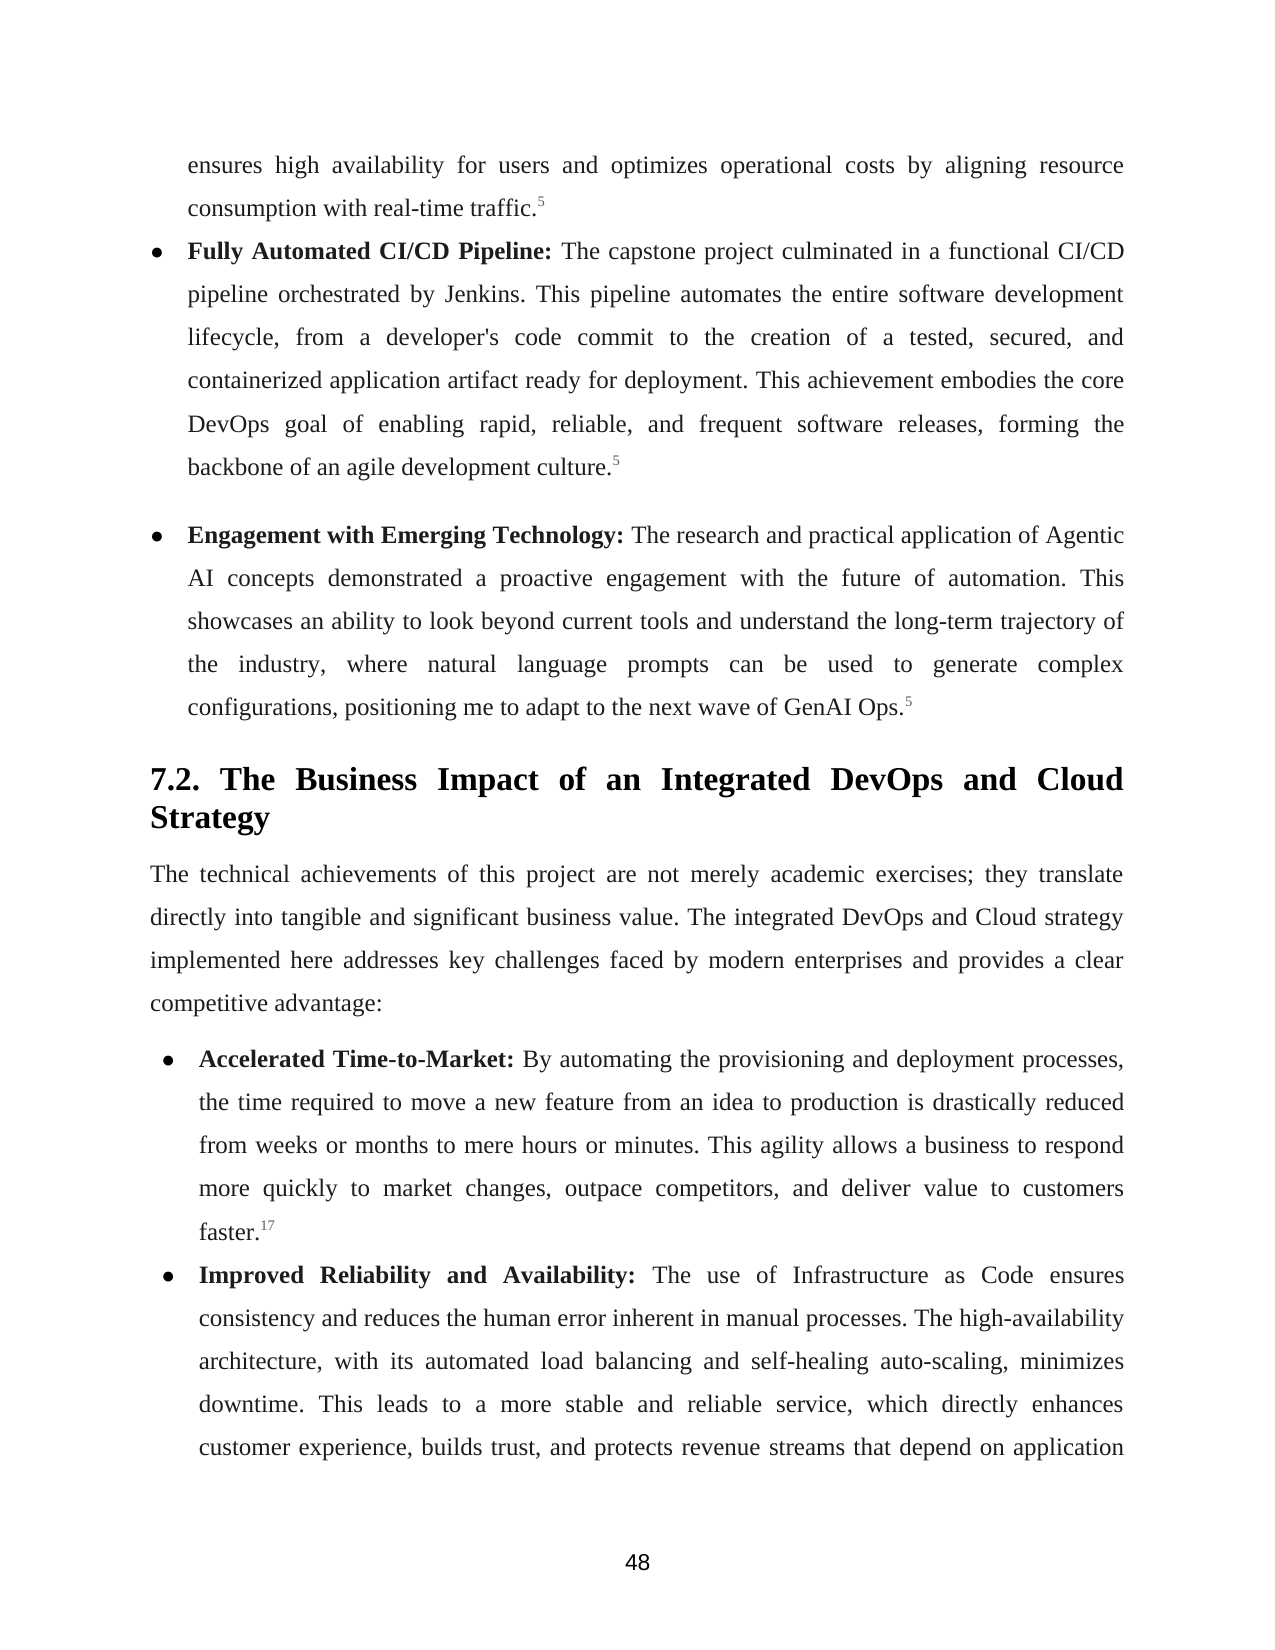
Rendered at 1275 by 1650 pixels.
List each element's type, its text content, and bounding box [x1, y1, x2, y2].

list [150, 150, 1125, 222]
text The technical achievements of this project are not merely academic exercises; they translate directly into tangible and significant business value. The integrated DevOps and Cloud strategy implemented here addresses key challenges faced by modern enterprises and provides a clear competitive advantage: [150, 859, 1125, 1017]
subtitle 7.2. The Business Impact of an Integrated DevOps and Cloud Strategy [150, 759, 1125, 836]
list Accelerated Time-to-Market: By automating the provisioning and deployment processes, the time required to move a new feature from an idea to production is drastically reduced from weeks or months to mere hours or minutes. This agility allows a business to respond more quickly to market changes, outpace competitors, and deliver value to customers faster.17 [161, 1044, 1125, 1245]
list Engagement with Emerging Technology: The research and practical application of Agentic AI concepts demonstrated a proactive engagement with the future of automation. This showcases an ability to look beyond current tools and understand the long-term trajectory of the industry, where natural language prompts can be used to generate complex configurations, positioning me to adapt to the next wave of GenAI Ops.5 [150, 520, 1125, 721]
list Fully Automated CI/CD Pipeline: The capstone project culminated in a functional CI/CD pipeline orchestrated by Jenkins. This pipeline automates the entire software development lifecycle, from a developer's code commit to the creation of a tested, secured, and containerized application artifact ready for deployment. This achievement embodies the core DevOps goal of enabling rapid, reliable, and frequent software releases, forming the backbone of an agile development culture.5 [150, 236, 1125, 481]
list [161, 1260, 1125, 1461]
